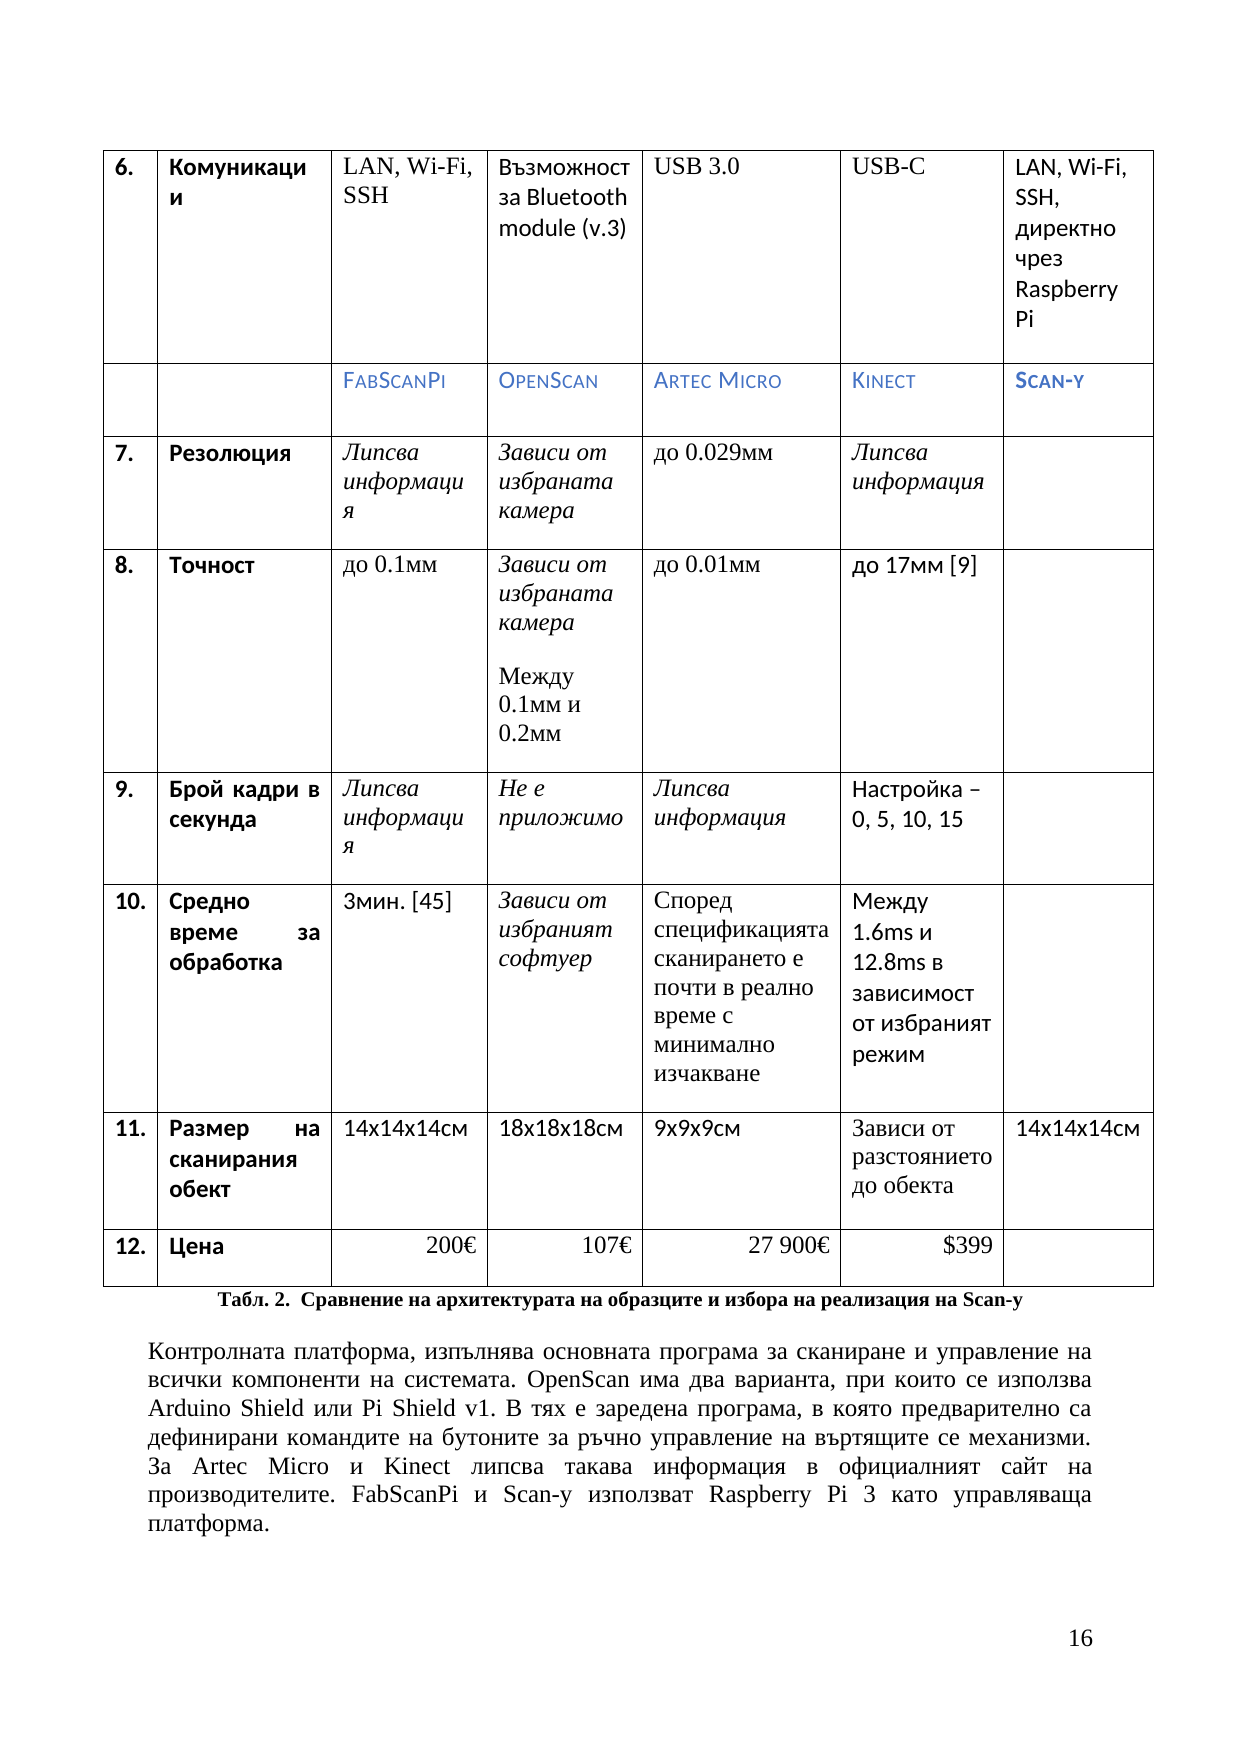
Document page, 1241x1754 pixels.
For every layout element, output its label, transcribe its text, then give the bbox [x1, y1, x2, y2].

table_cell [104, 364, 157, 436]
table_cell Възможност за Bluetooth module (v.3) [488, 151, 642, 363]
table_cell [1004, 773, 1153, 884]
table_cell Зависи от разстоянието до обекта [841, 1113, 1003, 1229]
table_cell 14x14x14см [1004, 1113, 1153, 1229]
table_cell 107€ [488, 1230, 642, 1286]
table_cell Брой кадри в секунда [158, 773, 331, 884]
table_cell 18x18x18см [488, 1113, 642, 1229]
table_cell 11. [104, 1113, 157, 1229]
table_cell Липсва информация [332, 437, 487, 548]
table_cell 9x9x9см [643, 1113, 840, 1229]
table_cell Липсва информация [841, 437, 1003, 548]
table_cell $399 [841, 1230, 1003, 1286]
table_cell OpenScan [488, 364, 642, 436]
table_cell LAN, Wi-Fi, SSH, директно чрез Raspberry Pi [1004, 151, 1153, 363]
table_cell 200€ [332, 1230, 487, 1286]
table_cell Липсва информация [332, 773, 487, 884]
table_cell USB 3.0 [643, 151, 840, 363]
table_cell 9. [104, 773, 157, 884]
table_cell Зависи от избраната камера [488, 437, 642, 548]
table_cell Според спецификацията сканирането е почти в реално време с минимално изчакване [643, 885, 840, 1112]
table_cell 3мин. [45] [332, 885, 487, 1112]
table_cell Средно време за обработка [158, 885, 331, 1112]
table_cell до 0.029мм [643, 437, 840, 548]
table_cell USB-C [841, 151, 1003, 363]
table_cell Настройка – 0, 5, 10, 15 [841, 773, 1003, 884]
table_cell Точност [158, 550, 331, 772]
table_cell Размер на сканирания обект [158, 1113, 331, 1229]
table_cell 7. [104, 437, 157, 548]
table_cell Не е приложимо [488, 773, 642, 884]
table_cell [1004, 550, 1153, 772]
table_cell Резолюция [158, 437, 331, 548]
table_cell 14x14x14см [332, 1113, 487, 1229]
table_cell [1004, 885, 1153, 1112]
table_cell Artec Micro [643, 364, 840, 436]
text Табл. 2. Сравнение на архитектурата на образците и избора на реализация на Scan-y [148, 1287, 1093, 1311]
table_cell Комуникации [158, 151, 331, 363]
table_cell 12. [104, 1230, 157, 1286]
table_cell Липсва информация [643, 773, 840, 884]
text Контролната платформа, изпълнява основната програма за сканиране и управление на всички компоненти на системата. OpenScan има два варианта, при които се използва Arduino Shield или Pi Shield v1. В тях е заредена програма, в която предварително са дефинирани командите на бутоните за ръчно управление на въртящите се механизми. За Artec Micro и Kinect липсва такава информация в официалният сайт на производителите. FabScanPi и Scan-y използват Raspberry Pi 3 като управляваща платформа. [148, 1336, 1093, 1537]
table_cell 6. [104, 151, 157, 363]
table_cell 10. [104, 885, 157, 1112]
table_cell Kinect [841, 364, 1003, 436]
table_cell LAN, Wi-Fi, SSH [332, 151, 487, 363]
table_cell Зависи от избраният софтуер [488, 885, 642, 1112]
table_cell 27 900€ [643, 1230, 840, 1286]
table_cell Scan-y [1004, 364, 1153, 436]
table_cell до 0.1мм [332, 550, 487, 772]
table_cell до 0.01мм [643, 550, 840, 772]
table_cell Зависи от избраната камера Между 0.1мм и 0.2мм [488, 550, 642, 772]
table_cell [1004, 437, 1153, 548]
table_cell Цена [158, 1230, 331, 1286]
table_cell Между 1.6ms и 12.8ms в зависимост от избраният режим [841, 885, 1003, 1112]
table_cell [158, 364, 331, 436]
table_cell [1004, 1230, 1153, 1286]
table_cell до 17мм [9] [841, 550, 1003, 772]
table_cell FabScanPi [332, 364, 487, 436]
table_cell 8. [104, 550, 157, 772]
